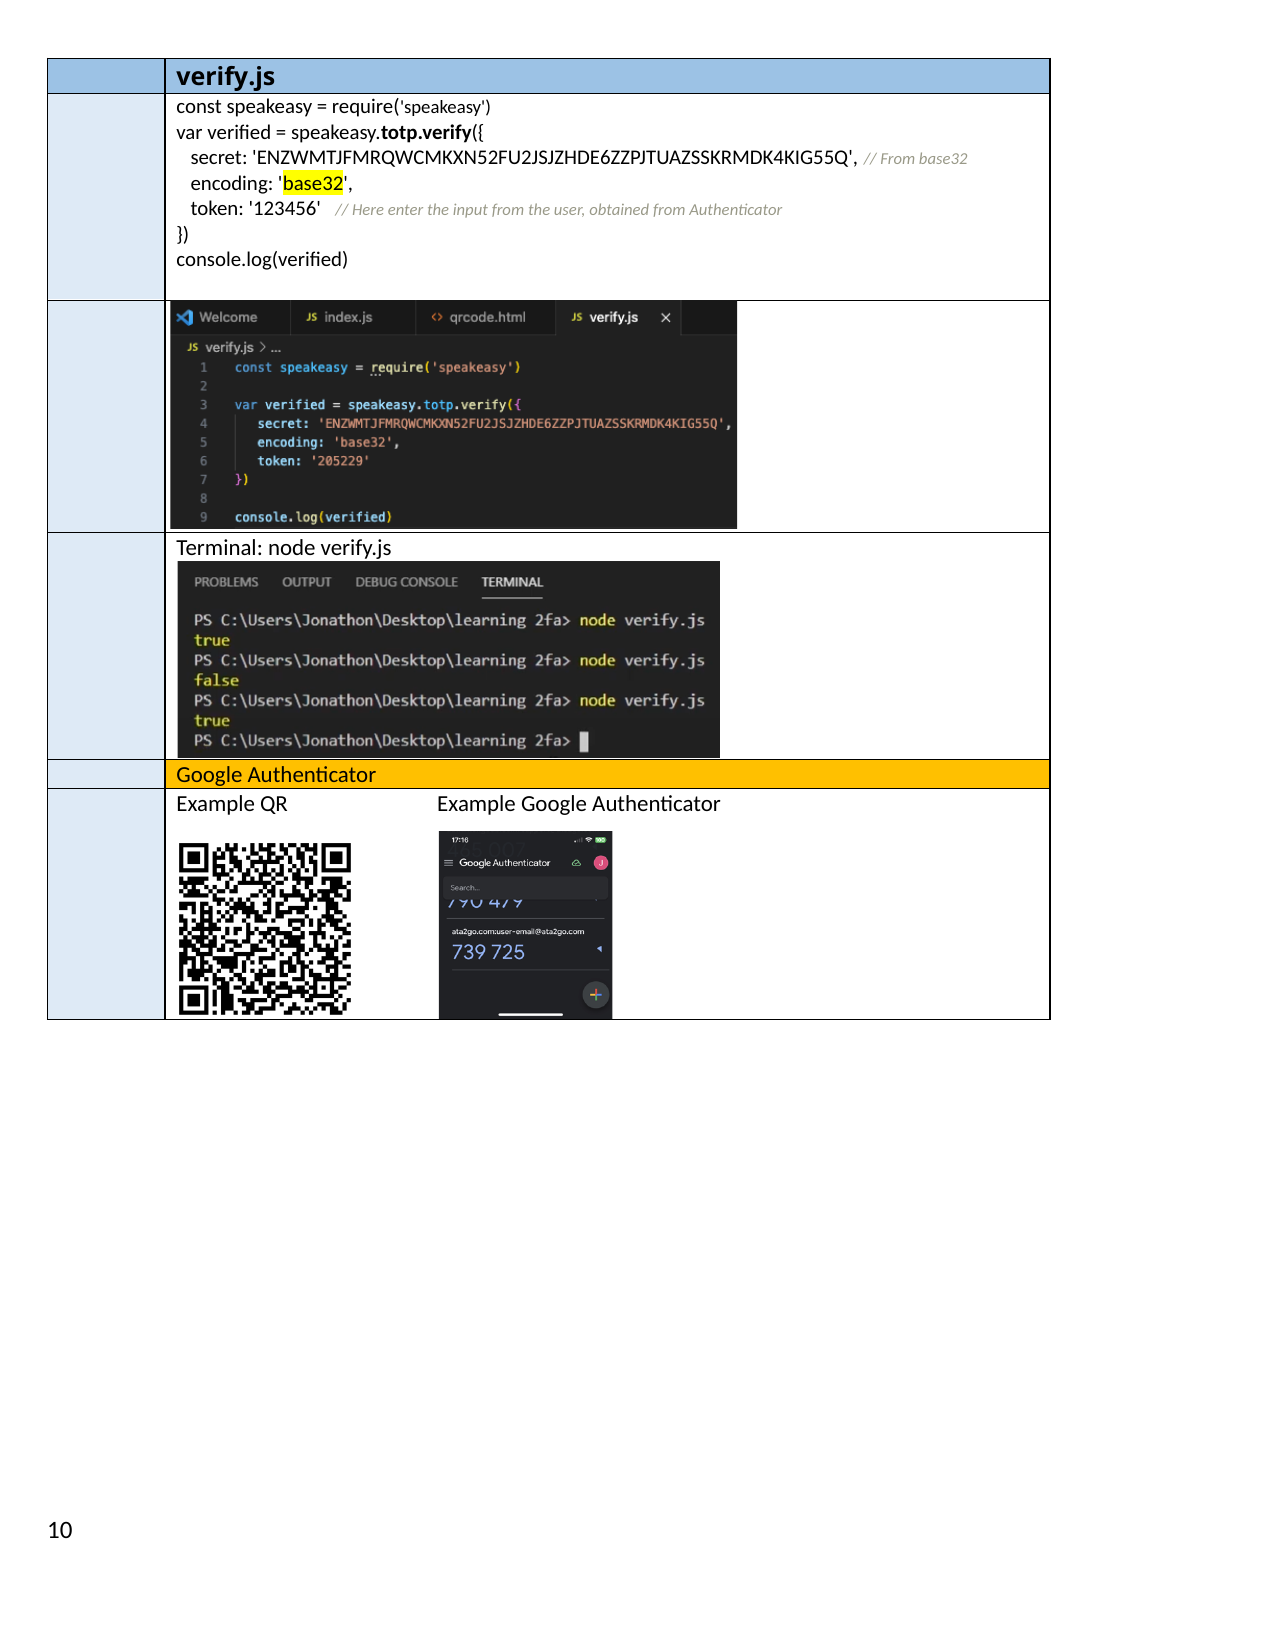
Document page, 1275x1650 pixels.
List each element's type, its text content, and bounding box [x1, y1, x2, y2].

picture [176, 841, 352, 1017]
table_cell const speakeasy = require('speakeasy') var verified = speakeasy.totp.verify({ secret: 'ENZWMTJFMRQWCMKXN52FU2JSJZHDE6ZZPJTUAZSSKRMDK4KIG55Q', // From base32 encoding: 'base32', token: '123456' // Here enter the input from the user, obtained from Authenticator }) console.log(verified) [166, 94, 1049, 299]
picture [176, 561, 720, 757]
picture [170, 300, 737, 529]
table_header [48, 59, 164, 93]
table_cell Example QR Example Google Authenticator [166, 789, 1049, 1019]
picture [437, 831, 613, 1017]
table_cell [48, 94, 164, 299]
table_cell [48, 760, 164, 788]
table_cell [48, 301, 164, 532]
table_cell Google Authenticator [166, 760, 1049, 788]
table_cell Terminal: node verify.js [166, 533, 1049, 759]
table_cell [166, 301, 1049, 532]
table_header verify.js [166, 59, 1049, 93]
table_cell [48, 789, 164, 1019]
table_cell [48, 533, 164, 759]
